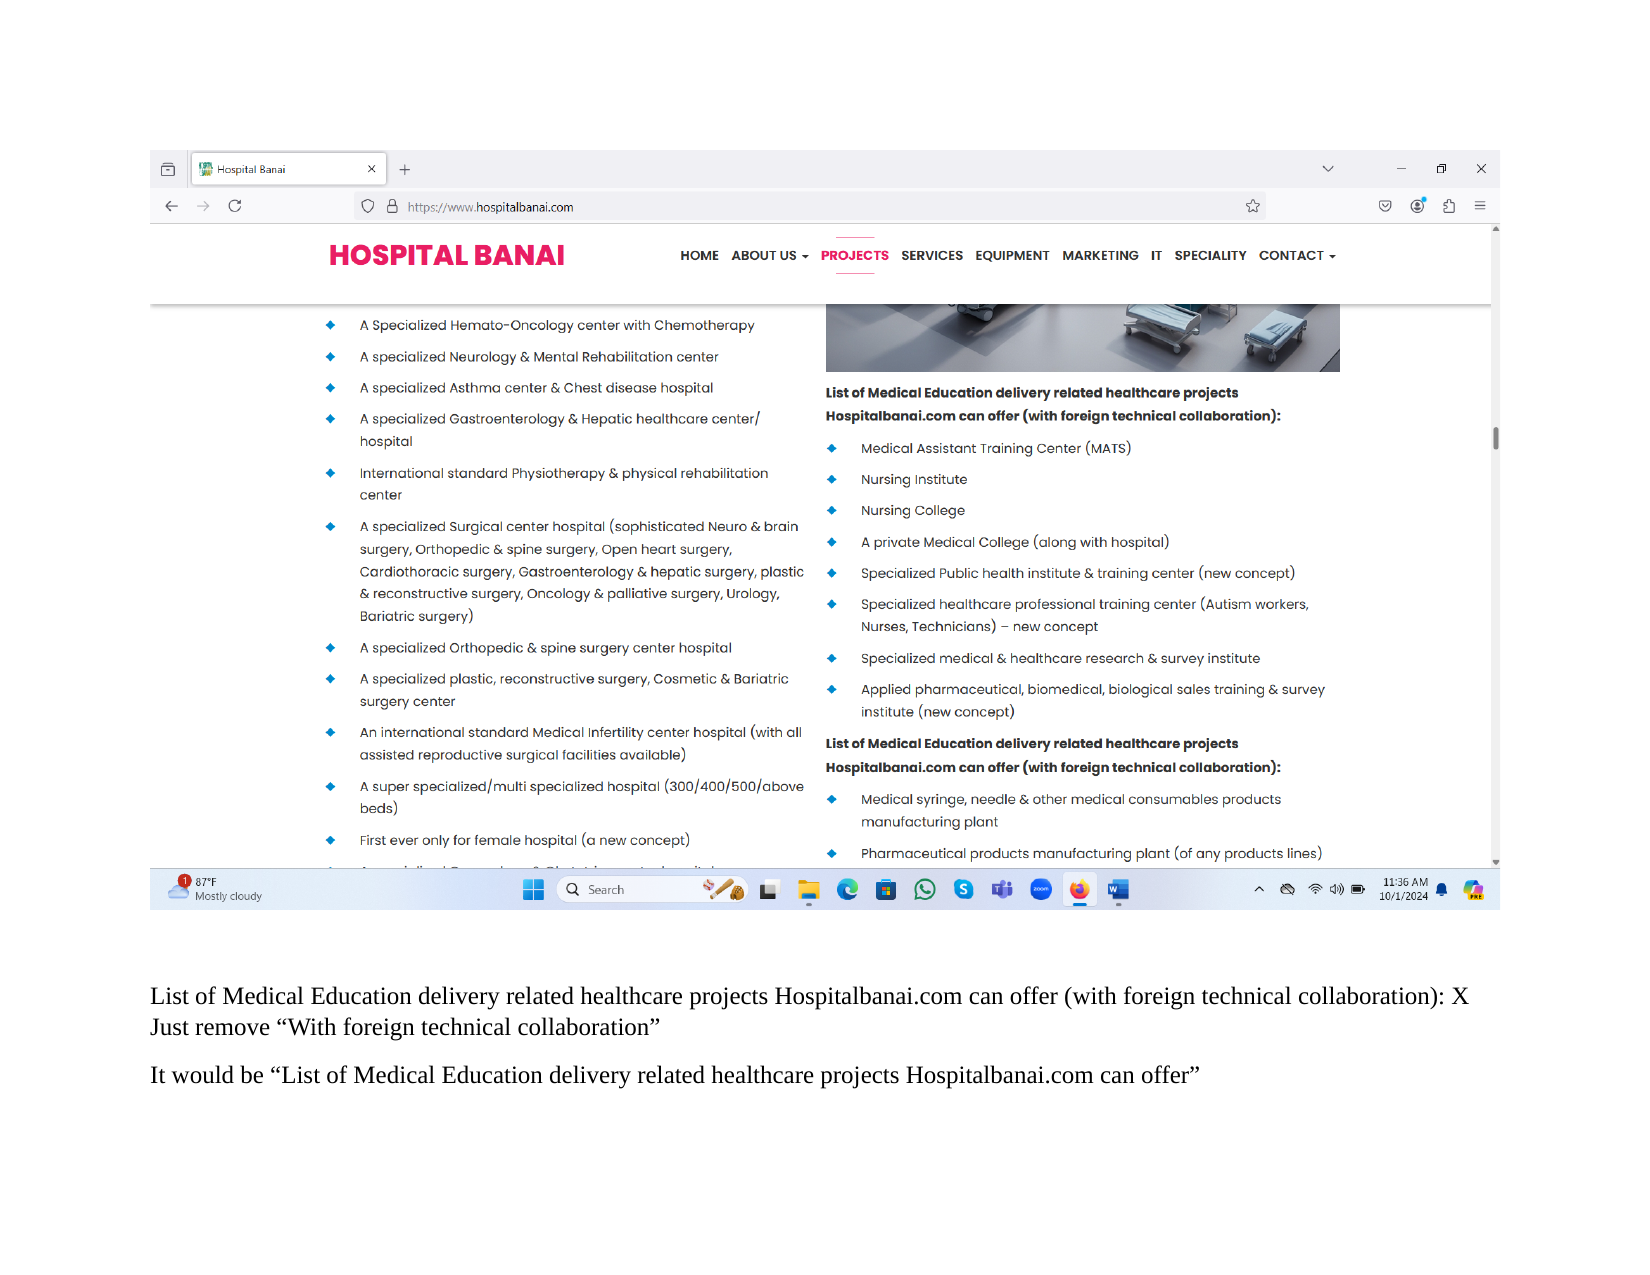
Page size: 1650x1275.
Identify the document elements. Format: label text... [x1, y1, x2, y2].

picture [150, 150, 1500, 910]
text It would be “List of Medical Education delivery related healthcare projects Hospitalbanai.com can offer” [150, 1060, 1500, 1088]
text List of Medical Education delivery related healthcare projects Hospitalbanai.com can offer (with foreign technical collaboration): X Just remove “With foreign technical collaboration” [150, 981, 1500, 1041]
